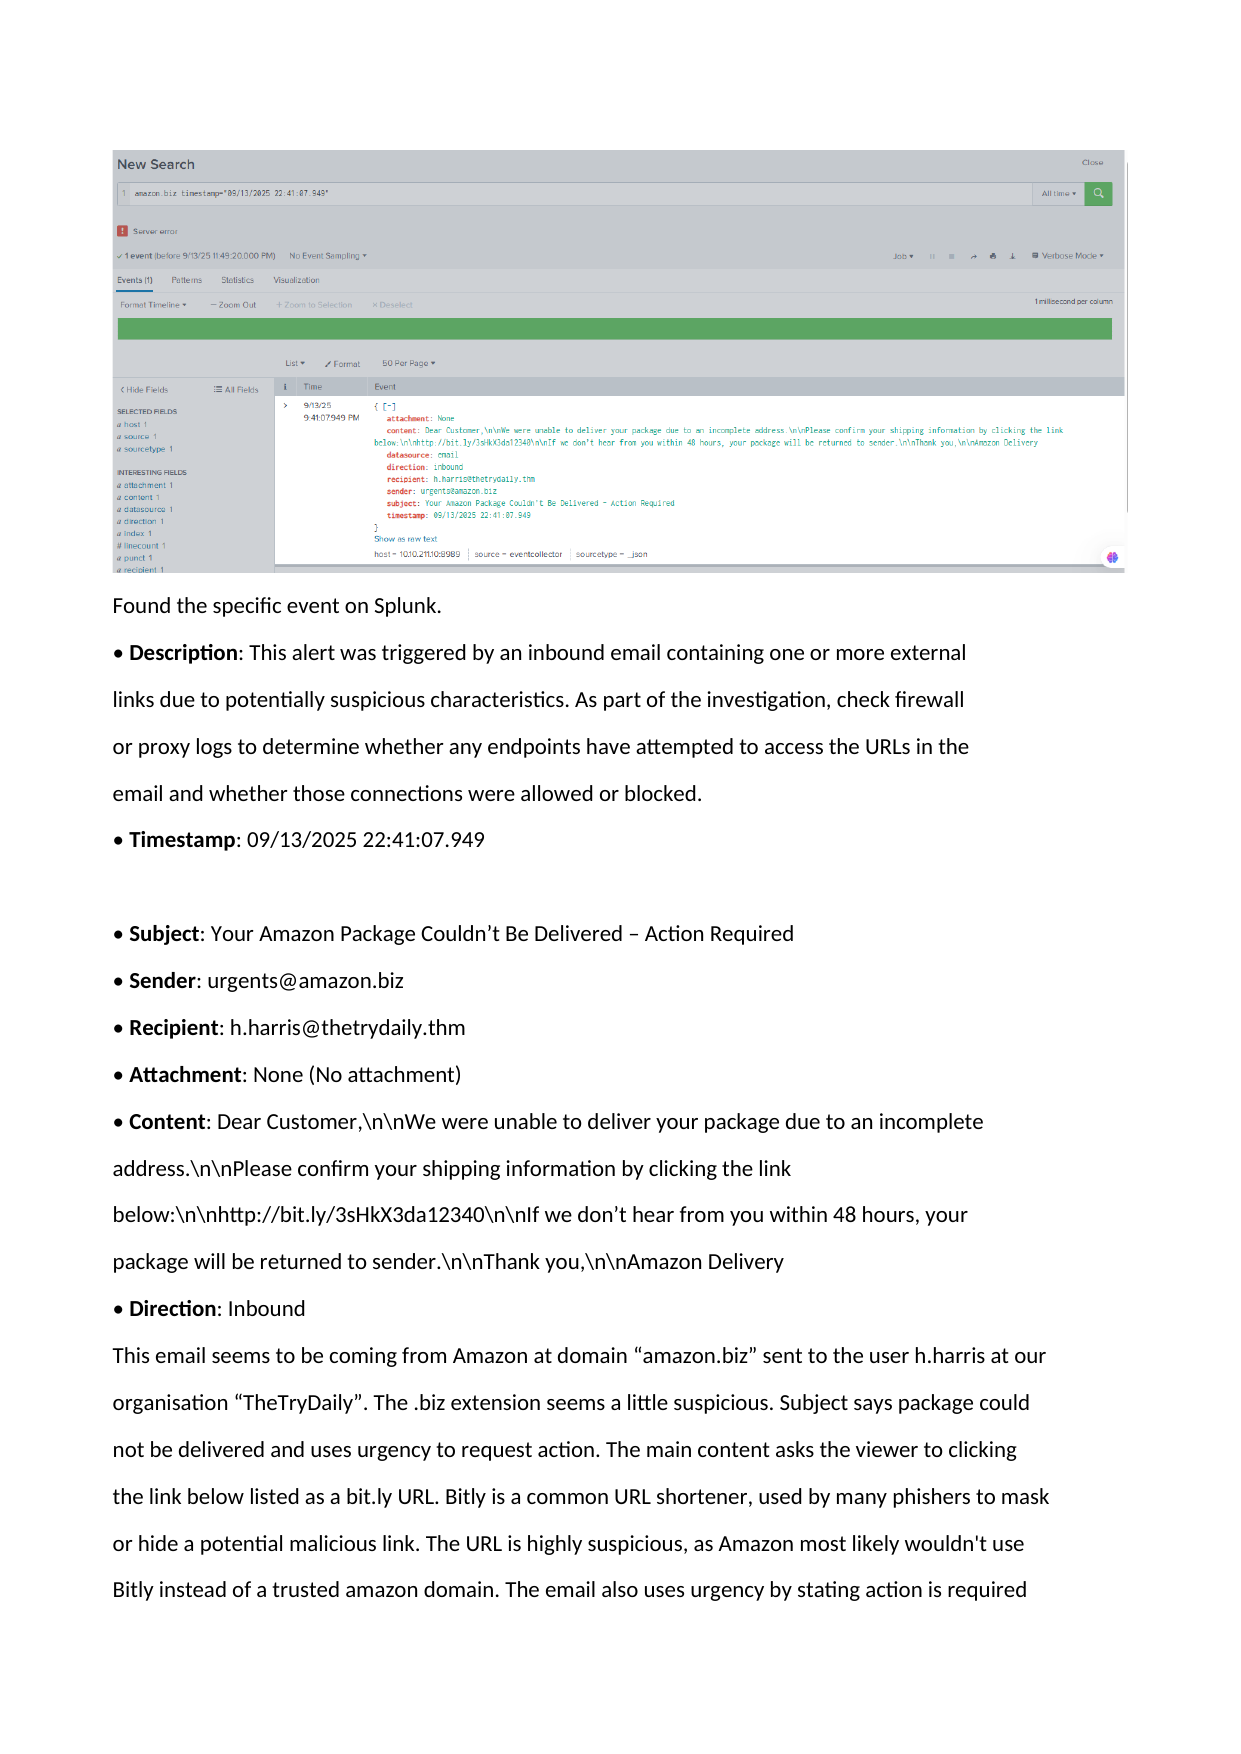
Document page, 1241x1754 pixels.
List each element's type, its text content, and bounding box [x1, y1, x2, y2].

text or proxy logs to determine whether any endpoints have attempted to access the URLs in the [112, 732, 1128, 760]
text Found the specific event on Splunk. [112, 591, 1128, 619]
text • Content: Dear Customer,\n\nWe were unable to deliver your package due to an incomplete [112, 1107, 1128, 1135]
text • Subject: Your Amazon Package Couldn’t Be Delivered – Action Required [112, 919, 1128, 947]
text • Timestamp: 09/13/2025 22:41:07.949 [112, 826, 1128, 854]
text or hide a potential malicious link. The URL is highly suspicious, as Amazon most likely wouldn't use [112, 1529, 1128, 1557]
text This email seems to be coming from Amazon at domain “amazon.biz” sent to the user h.harris at our [112, 1341, 1128, 1369]
picture [112, 150, 1128, 573]
text package will be returned to sender.\n\nThank you,\n\nAmazon Delivery [112, 1247, 1128, 1276]
text • Attachment: None (No attachment) [112, 1060, 1128, 1088]
text organisation “TheTryDaily”. The .biz extension seems a little suspicious. Subject says package could [112, 1388, 1128, 1416]
text the link below listed as a bit.ly URL. Bitly is a common URL shortener, used by many phishers to mask [112, 1482, 1128, 1510]
text address.\n\nPlease confirm your shipping information by clicking the link [112, 1154, 1128, 1182]
text email and whether those connections were allowed or blocked. [112, 779, 1128, 807]
text not be delivered and uses urgency to request action. The main content asks the viewer to clicking [112, 1435, 1128, 1463]
text • Direction: Inbound [112, 1294, 1128, 1322]
text links due to potentially suspicious characteristics. As part of the investigation, check firewall [112, 685, 1128, 713]
text • Recipient: h.harris@thetrydaily.thm [112, 1013, 1128, 1041]
text • Sender: urgents@amazon.biz [112, 966, 1128, 994]
text • Description: This alert was triggered by an inbound email containing one or more external [112, 638, 1128, 666]
text below:\n\nhttp://bit.ly/3sHkX3da12340\n\nIf we don’t hear from you within 48 hours, your [112, 1201, 1128, 1229]
text Bitly instead of a trusted amazon domain. The email also uses urgency by stating action is required [112, 1576, 1128, 1604]
